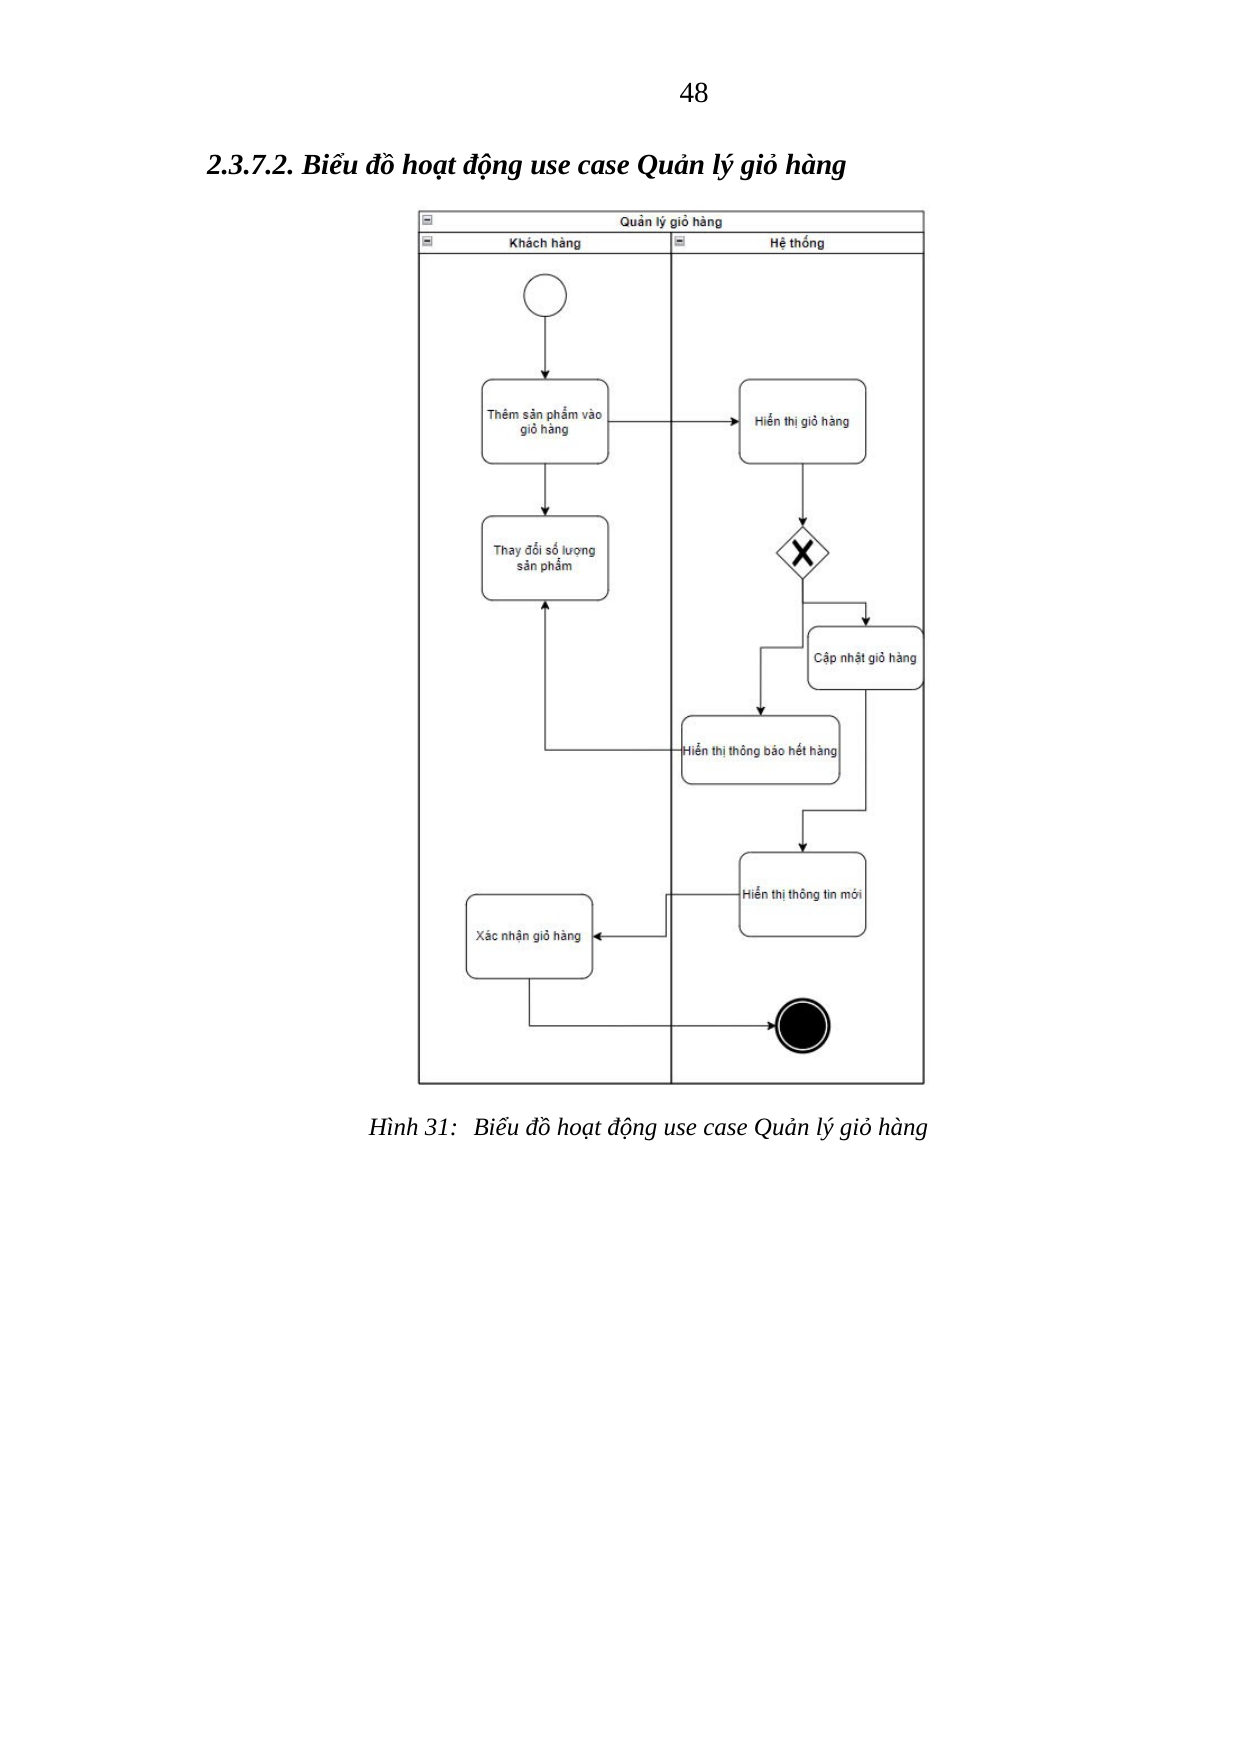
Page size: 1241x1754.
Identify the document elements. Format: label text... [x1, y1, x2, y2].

subtitle 2.3.7.2. Biểu đồ hoạt động use case Quản lý giỏ hàng [207, 147, 1122, 181]
picture [346, 197, 983, 1096]
text Biểu đồ hoạt động use case Quản lý giỏ hàng [207, 1112, 1122, 1141]
